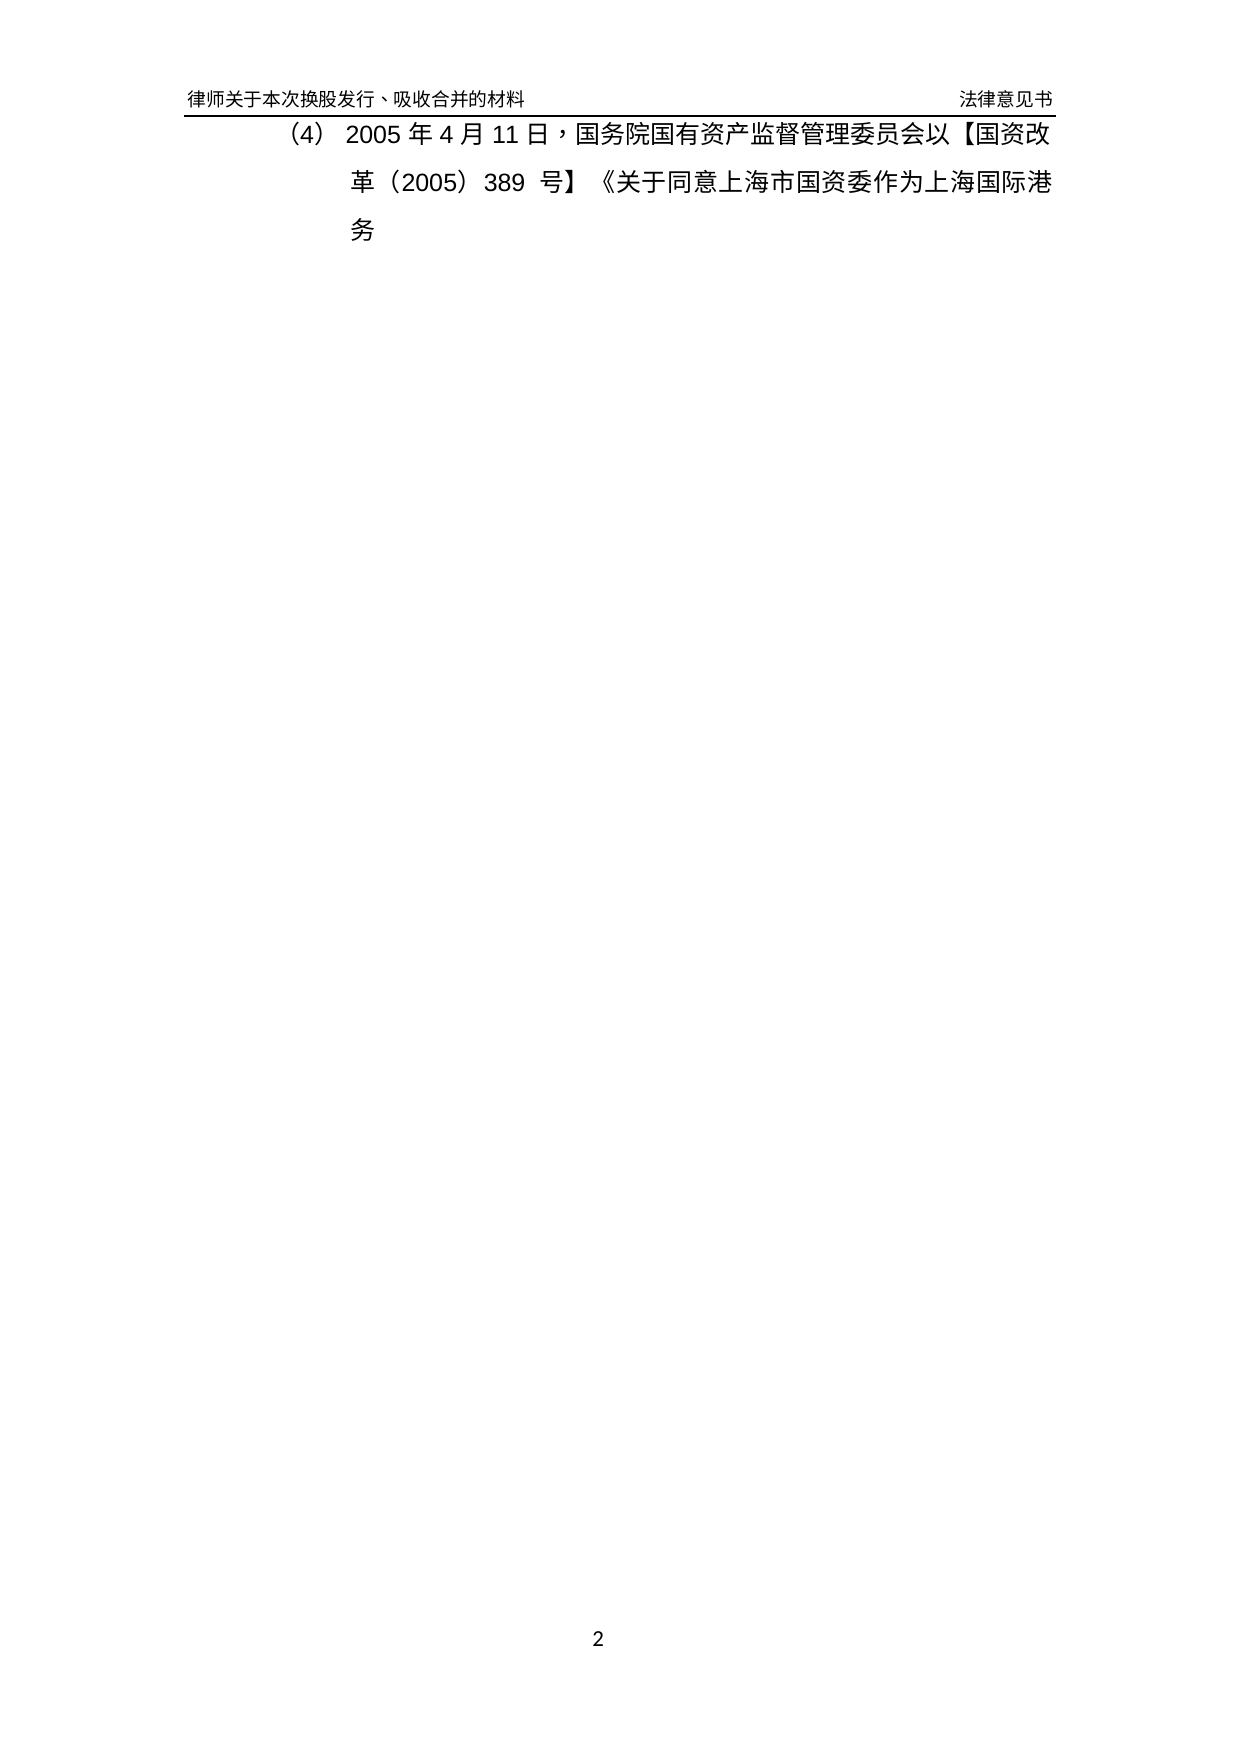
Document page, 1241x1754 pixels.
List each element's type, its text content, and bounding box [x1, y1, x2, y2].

text （4） 2005 年 4 月 11 日，国务院国有资产监督管理委员会以【国资改 革（2005）389 号】《关于同意上海市国资委作为上海国际港务 [275, 117, 1054, 247]
